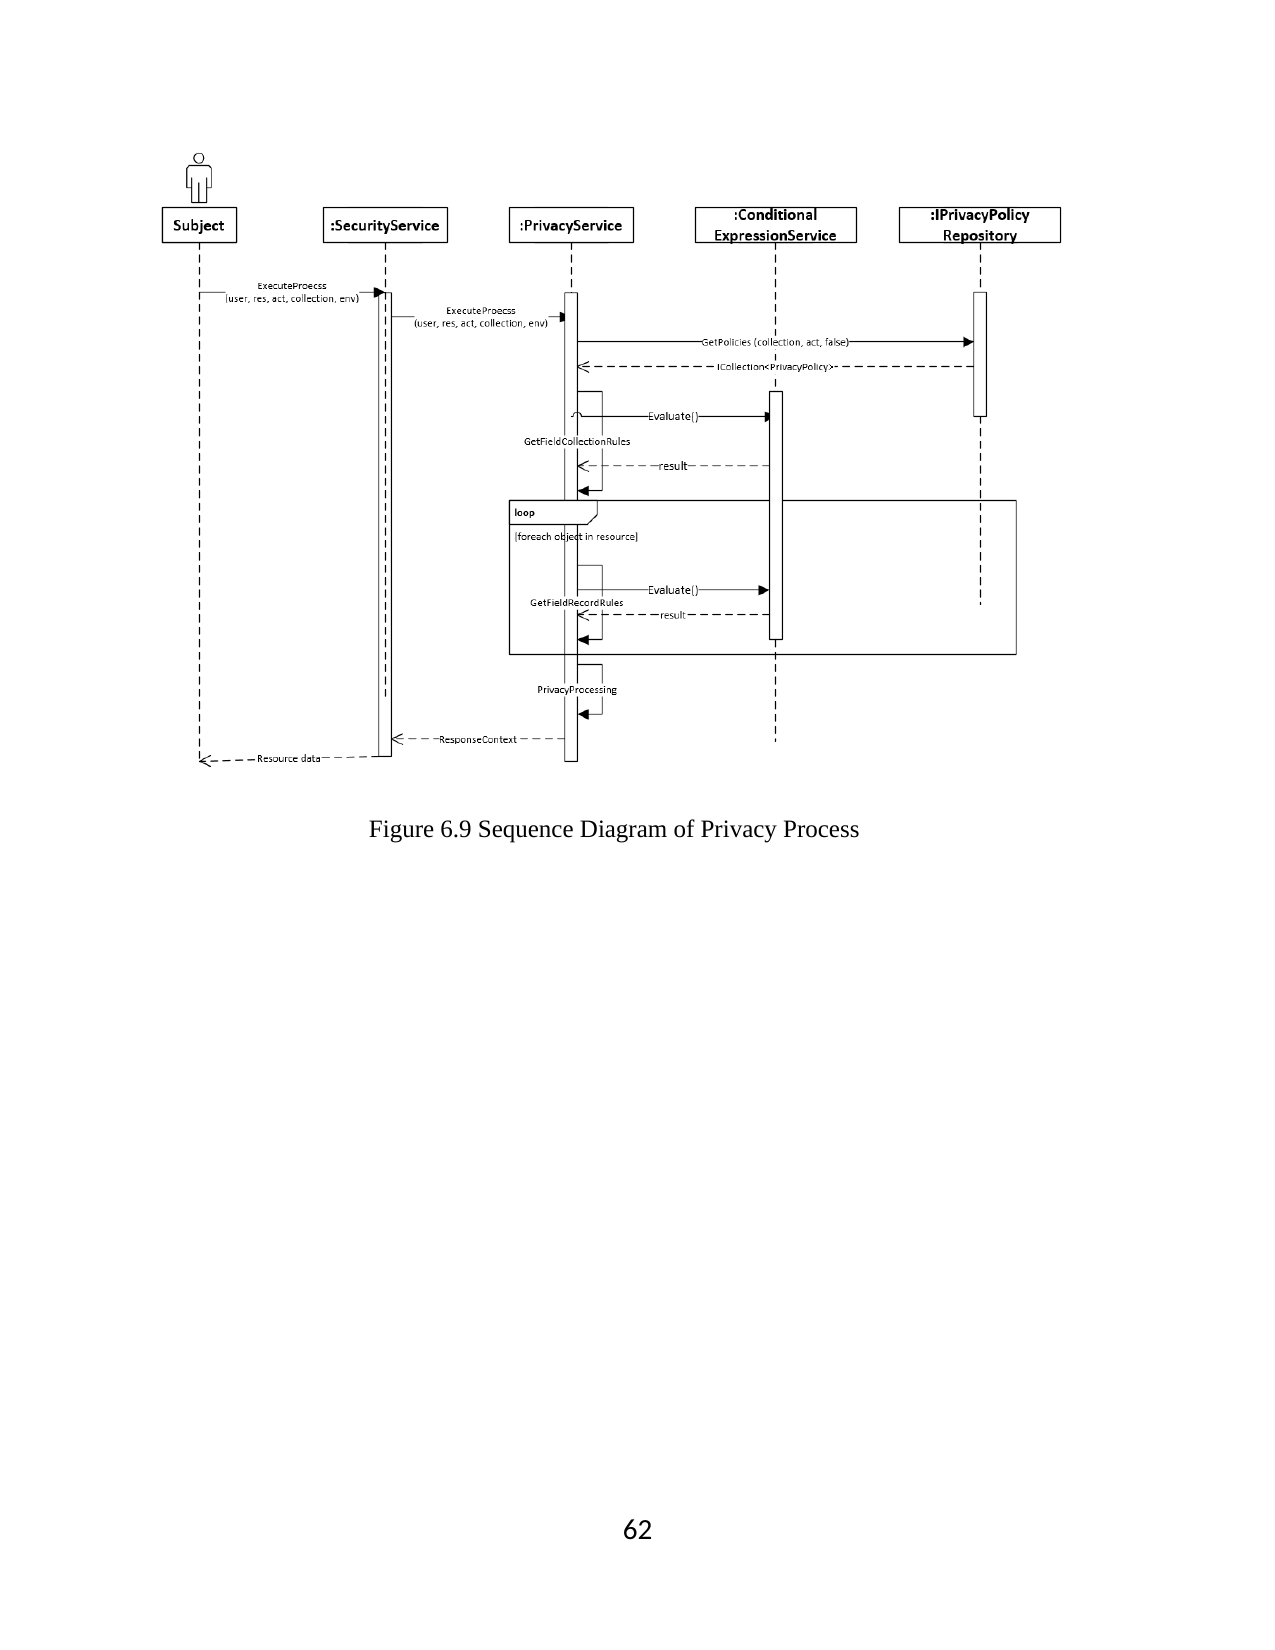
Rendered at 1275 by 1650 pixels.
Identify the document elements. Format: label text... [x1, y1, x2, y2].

picture [150, 150, 1125, 796]
text Figure 6.9 Sequence Diagram of Privacy Process [150, 814, 1125, 843]
